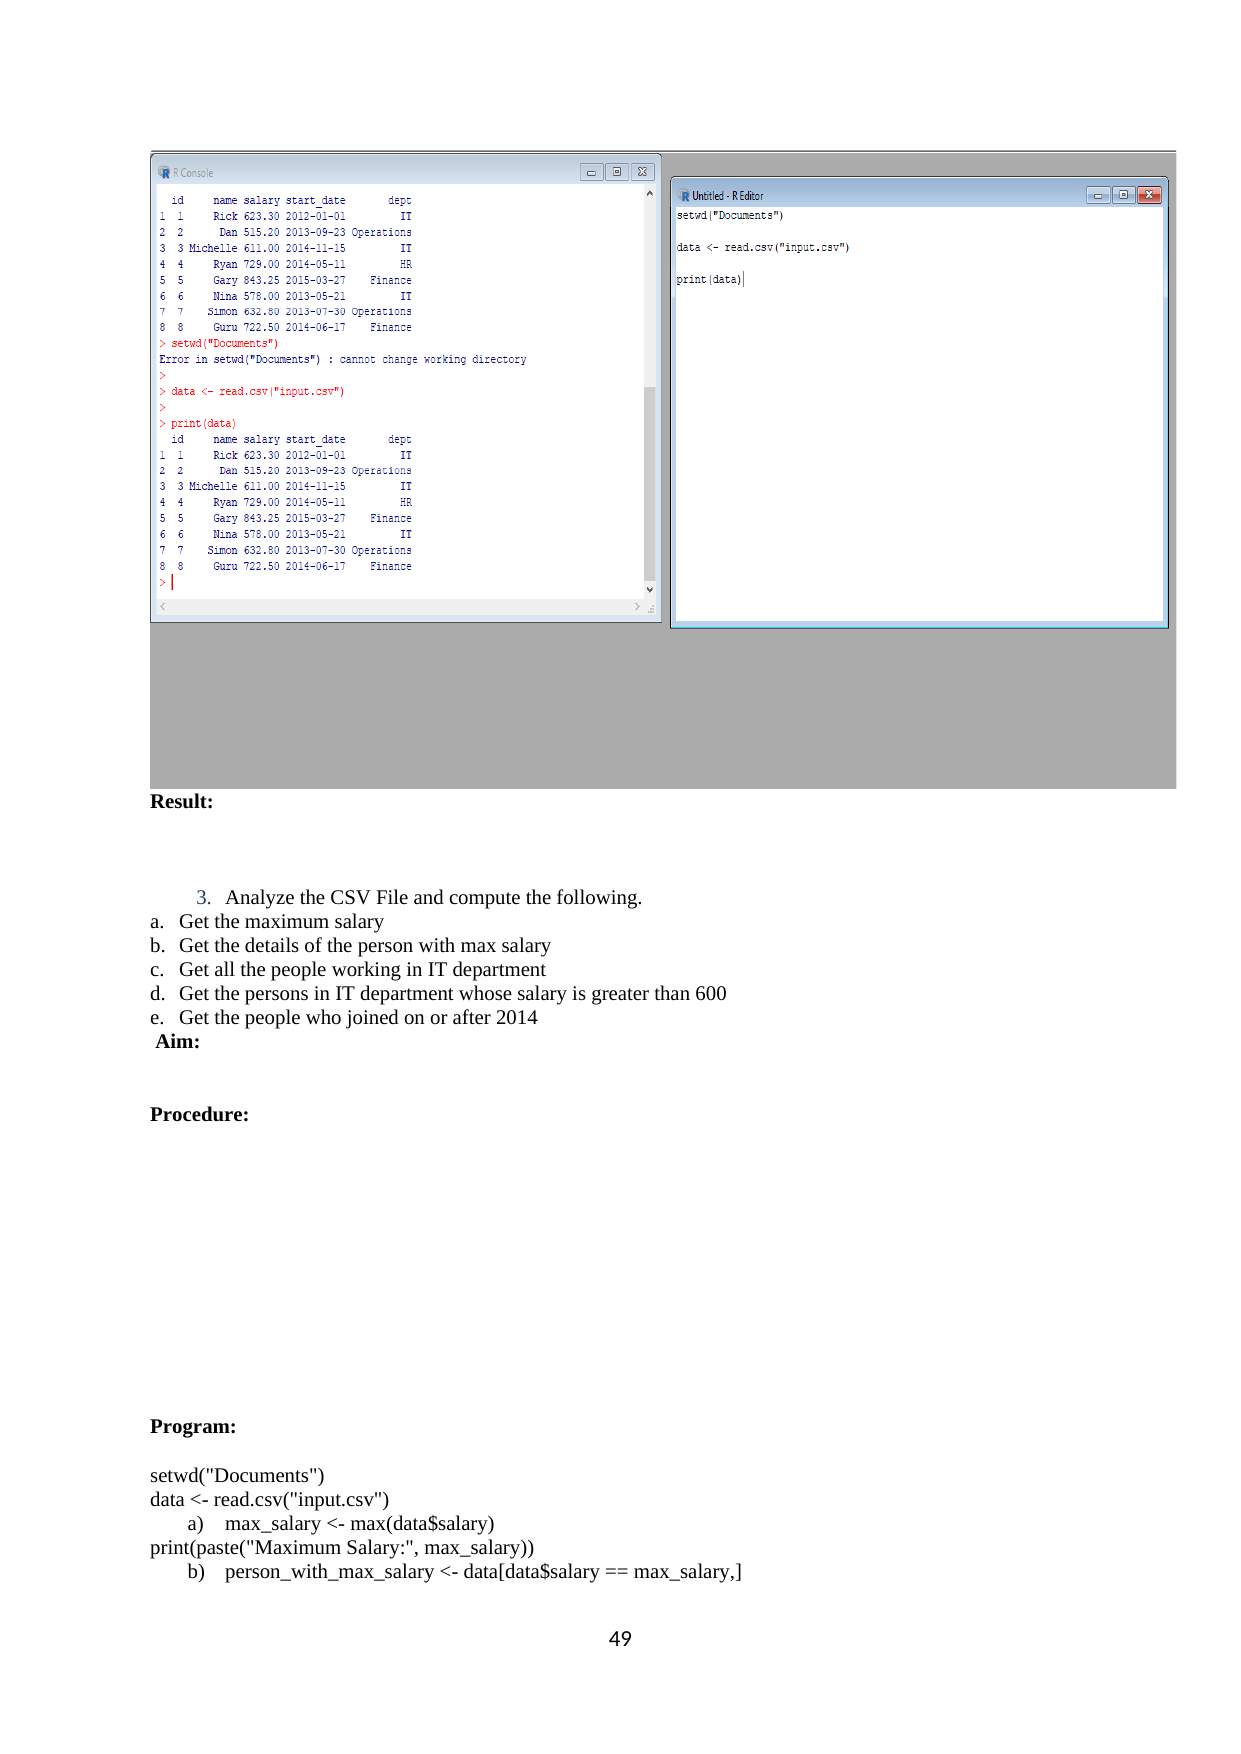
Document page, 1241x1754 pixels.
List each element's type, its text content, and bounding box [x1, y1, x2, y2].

text print(paste("Maximum Salary:", max_salary)) [150, 1535, 1090, 1559]
list max_salary <- max(data$salary) [187, 1511, 1090, 1535]
text Program: [150, 1414, 1090, 1438]
list person_with_max_salary <- data[data$salary == max_salary,] [187, 1559, 1090, 1583]
subtitle Analyze the CSV File and compute the following. [196, 885, 1085, 909]
text data <- read.csv("input.csv") [150, 1487, 1090, 1511]
subtitle Get all the people working in IT department [150, 957, 1085, 981]
text Result: [150, 789, 1090, 813]
text setwd("Documents") [150, 1462, 1090, 1487]
subtitle Get the people who joined on or after 2014 [150, 1005, 1085, 1029]
text Procedure: [150, 1102, 1090, 1126]
picture [150, 150, 1177, 789]
subtitle Get the details of the person with max salary [150, 933, 1085, 957]
text Aim: [150, 1029, 1090, 1053]
subtitle Get the persons in IT department whose salary is greater than 600 [150, 981, 1085, 1005]
subtitle Get the maximum salary [150, 909, 1085, 933]
